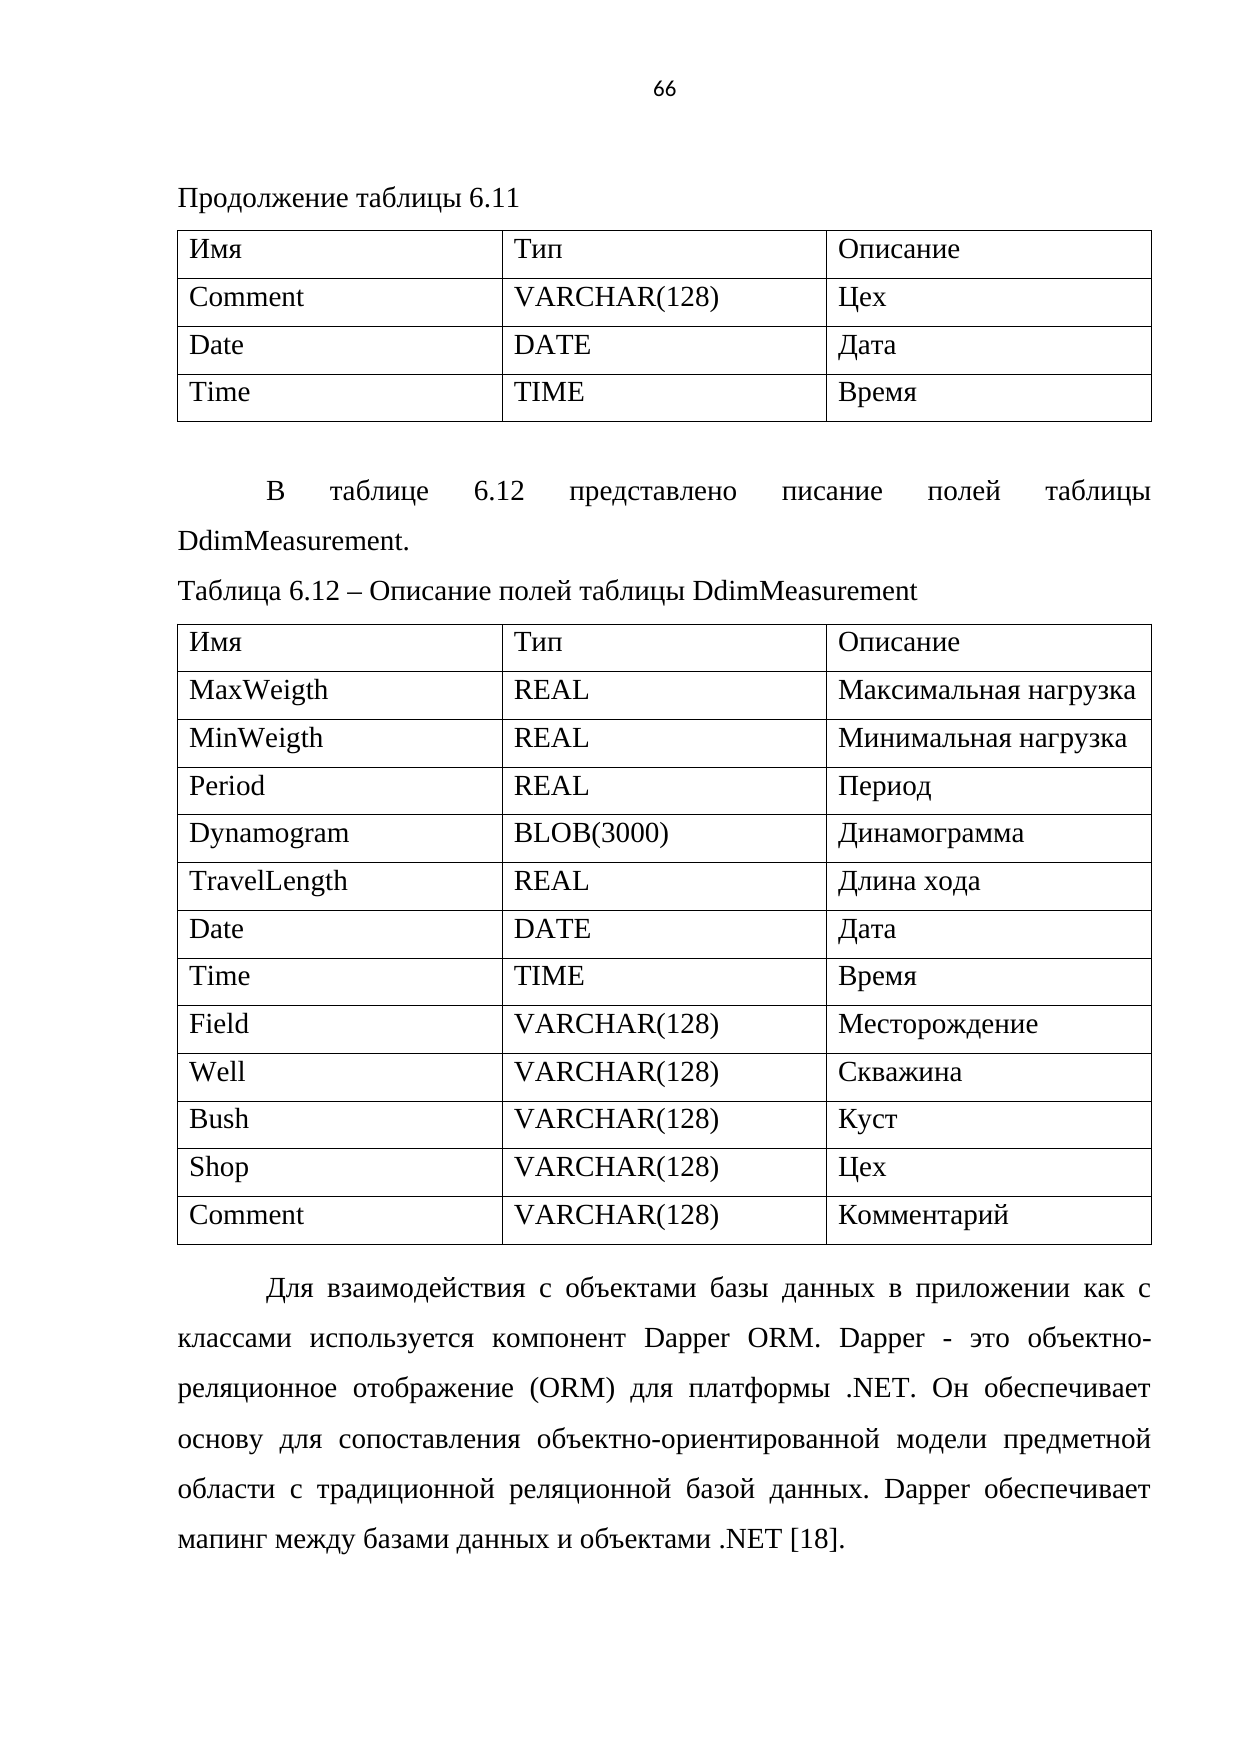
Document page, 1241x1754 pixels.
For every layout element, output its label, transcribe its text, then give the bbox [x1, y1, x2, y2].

table_cell BLOB(3000) [503, 815, 826, 862]
table_cell Месторождение [827, 1006, 1151, 1053]
text Для взаимодействия с объектами базы данных в приложении как с классами используется компонент Dapper ORM. Dapper - это объектно-реляционное отображение (ORM) для платформы .NET. Он обеспечивает основу для сопоставления объектно-ориентированной модели предметной области с традиционной реляционной базой данных. Dapper обеспечивает мапинг между базами данных и объектами .NET [18]. [177, 1270, 1152, 1555]
table_cell Bush [178, 1102, 502, 1148]
table_cell DATE [503, 911, 826, 957]
text В таблице 6.12 представлено писание полей таблицы DdimMeasurement. [177, 473, 1152, 556]
table_cell VARCHAR(128) [503, 1006, 826, 1053]
table_cell Shop [178, 1149, 502, 1196]
table_header Тип [503, 231, 826, 278]
table_cell Time [178, 375, 502, 421]
table_cell Дата [827, 327, 1151, 373]
table_cell Куст [827, 1102, 1151, 1148]
table_header Описание [827, 625, 1151, 671]
table_cell MinWeigth [178, 720, 502, 767]
table_cell Дата [827, 911, 1151, 957]
table_cell REAL [503, 672, 826, 719]
table_cell VARCHAR(128) [503, 279, 826, 326]
table_cell TIME [503, 959, 826, 1005]
table_cell Цех [827, 279, 1151, 326]
table_cell Комментарий [827, 1197, 1151, 1244]
table_cell Comment [178, 279, 502, 326]
table_cell VARCHAR(128) [503, 1197, 826, 1244]
table_cell Date [178, 911, 502, 957]
table_cell Скважина [827, 1054, 1151, 1101]
table_cell VARCHAR(128) [503, 1149, 826, 1196]
table_cell Цех [827, 1149, 1151, 1196]
table_cell VARCHAR(128) [503, 1054, 826, 1101]
table_cell Time [178, 959, 502, 1005]
table_cell Dynamogram [178, 815, 502, 862]
table_cell Время [827, 959, 1151, 1005]
table_cell DATE [503, 327, 826, 373]
table_header Тип [503, 625, 826, 671]
table_cell MaxWeigth [178, 672, 502, 719]
table_header Имя [178, 625, 502, 671]
table_cell REAL [503, 768, 826, 814]
table_cell Максимальная нагрузка [827, 672, 1151, 719]
table_cell TravelLength [178, 863, 502, 910]
table_cell REAL [503, 863, 826, 910]
table_cell Field [178, 1006, 502, 1053]
text Продолжение таблицы 6.11 [177, 180, 1152, 214]
table_cell Comment [178, 1197, 502, 1244]
table_cell Период [827, 768, 1151, 814]
table_cell Время [827, 375, 1151, 421]
table_cell Длина хода [827, 863, 1151, 910]
table_cell REAL [503, 720, 826, 767]
text Таблица 6.12 – Описание полей таблицы DdimMeasurement [177, 573, 1152, 607]
table_header Описание [827, 231, 1151, 278]
table_cell Period [178, 768, 502, 814]
table_header Имя [178, 231, 502, 278]
table_cell VARCHAR(128) [503, 1102, 826, 1148]
table_cell TIME [503, 375, 826, 421]
table_cell Минимальная нагрузка [827, 720, 1151, 767]
table_cell Well [178, 1054, 502, 1101]
table_cell Date [178, 327, 502, 373]
table_cell Динамограмма [827, 815, 1151, 862]
